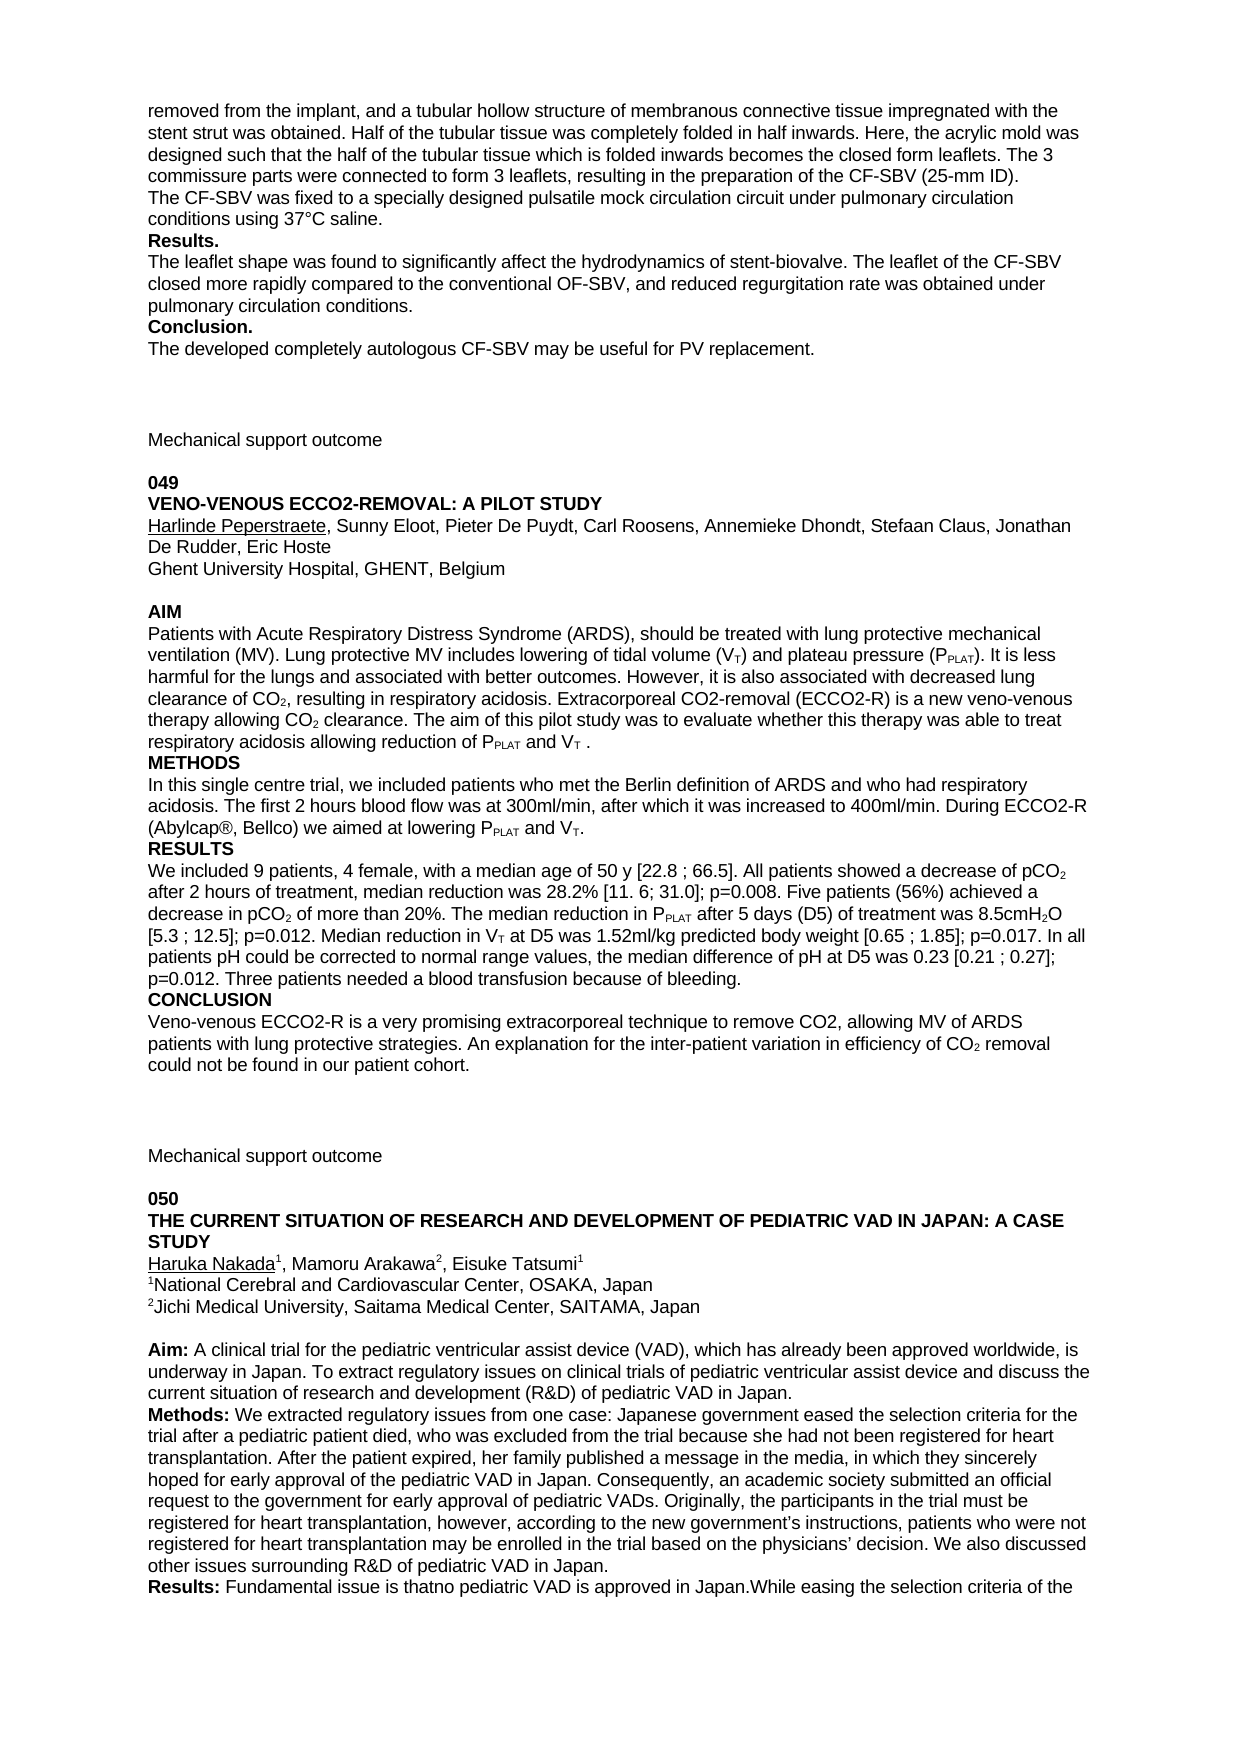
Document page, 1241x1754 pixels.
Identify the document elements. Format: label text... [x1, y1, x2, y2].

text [148, 1576, 1090, 1598]
text 1National Cerebral and Cardiovascular Center, OSAKA, Japan [148, 1274, 1090, 1296]
text THE CURRENT SITUATION OF RESEARCH AND DEVELOPMENT OF PEDIATRIC VAD IN JAPAN: A CASE STUDY [148, 1209, 1090, 1253]
text Results. [148, 230, 1090, 251]
text We included 9 patients, 4 female, with a median age of 50 y [22.8 ; 66.5]. All patients showed a decrease of pCO2 after 2 hours of treatment, median reduction was 28.2% [11. 6; 31.0]; p=0.008. Five patients (56%) achieved a decrease in pCO2 of more than 20%. The median reduction in PPLAT after 5 days (D5) of treatment was 8.5cmH2O [5.3 ; 12.5]; p=0.012. Median reduction in VT at D5 was 1.52ml/kg predicted body weight [0.65 ; 1.85]; p=0.017. In all patients pH could be corrected to normal range values, the median difference of pH at D5 was 0.23 [0.21 ; 0.27]; p=0.012. Three patients needed a blood transfusion because of bleeding. [148, 860, 1090, 989]
text AIM [148, 601, 1090, 623]
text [148, 100, 1090, 187]
text The developed completely autologous CF-SBV may be useful for PV replacement. [148, 337, 1090, 359]
text Aim: A clinical trial for the pediatric ventricular assist device (VAD), which has already been approved worldwide, is underway in Japan. To extract regulatory issues on clinical trials of pediatric ventricular assist device and discuss the current situation of research and development (R&D) of pediatric VAD in Japan. [148, 1339, 1090, 1404]
text In this single centre trial, we included patients who met the Berlin definition of ARDS and who had respiratory acidosis. The first 2 hours blood flow was at 300ml/min, after which it was increased to 400ml/min. During ECCO2-R (Abylcap®, Bellco) we aimed at lowering PPLAT and VT. [148, 773, 1090, 838]
text Patients with Acute Respiratory Distress Syndrome (ARDS), should be treated with lung protective mechanical ventilation (MV). Lung protective MV includes lowering of tidal volume (VT) and plateau pressure (PPLAT). It is less harmful for the lungs and associated with better outcomes. However, it is also associated with decreased lung clearance of CO2, resulting in respiratory acidosis. Extracorporeal CO2-removal (ECCO2-R) is a new veno-venous therapy allowing CO2 clearance. The aim of this pilot study was to evaluate whether this therapy was able to treat respiratory acidosis allowing reduction of PPLAT and VT . [148, 623, 1090, 752]
text METHODS [148, 752, 1090, 773]
text 050 [148, 1188, 1090, 1209]
text Methods: We extracted regulatory issues from one case: Japanese government eased the selection criteria for the trial after a pediatric patient died, who was excluded from the trial because she had not been registered for heart transplantation. After the patient expired, her family published a message in the media, in which they sincerely hoped for early approval of the pediatric VAD in Japan. Consequently, an academic society submitted an official request to the government for early approval of pediatric VADs. Originally, the participants in the trial must be registered for heart transplantation, however, according to the new government’s instructions, patients who were not registered for heart transplantation may be enrolled in the trial based on the physicians’ decision. We also discussed other issues surrounding R&D of pediatric VAD in Japan. [148, 1404, 1090, 1576]
text 2Jichi Medical University, Saitama Medical Center, SAITAMA, Japan [148, 1296, 1090, 1317]
text 049 [148, 472, 1090, 493]
text The leaflet shape was found to significantly affect the hydrodynamics of stent-biovalve. The leaflet of the CF-SBV closed more rapidly compared to the conventional OF-SBV, and reduced regurgitation rate was obtained under pulmonary circulation conditions. [148, 251, 1090, 316]
text Mechanical support outcome [148, 1097, 1090, 1166]
text Ghent University Hospital, GHENT, Belgium [148, 558, 1090, 579]
text The CF-SBV was fixed to a specially designed pulsatile mock circulation circuit under pulmonary circulation conditions using 37°C saline. [148, 187, 1090, 230]
text CONCLUSION [148, 989, 1090, 1011]
text Mechanical support outcome [148, 381, 1090, 450]
text RESULTS [148, 838, 1090, 860]
text Veno-venous ECCO2-R is a very promising extracorporeal technique to remove CO2, allowing MV of ARDS patients with lung protective strategies. An explanation for the inter-patient variation in efficiency of CO2 removal could not be found in our patient cohort. [148, 1011, 1090, 1075]
text Conclusion. [148, 316, 1090, 337]
text Harlinde Peperstraete, Sunny Eloot, Pieter De Puydt, Carl Roosens, Annemieke Dhondt, Stefaan Claus, Jonathan De Rudder, Eric Hoste [148, 515, 1090, 558]
text VENO-VENOUS ECCO2-REMOVAL: A PILOT STUDY [148, 493, 1090, 515]
text Haruka Nakada1, Mamoru Arakawa2, Eisuke Tatsumi1 [148, 1253, 1090, 1274]
